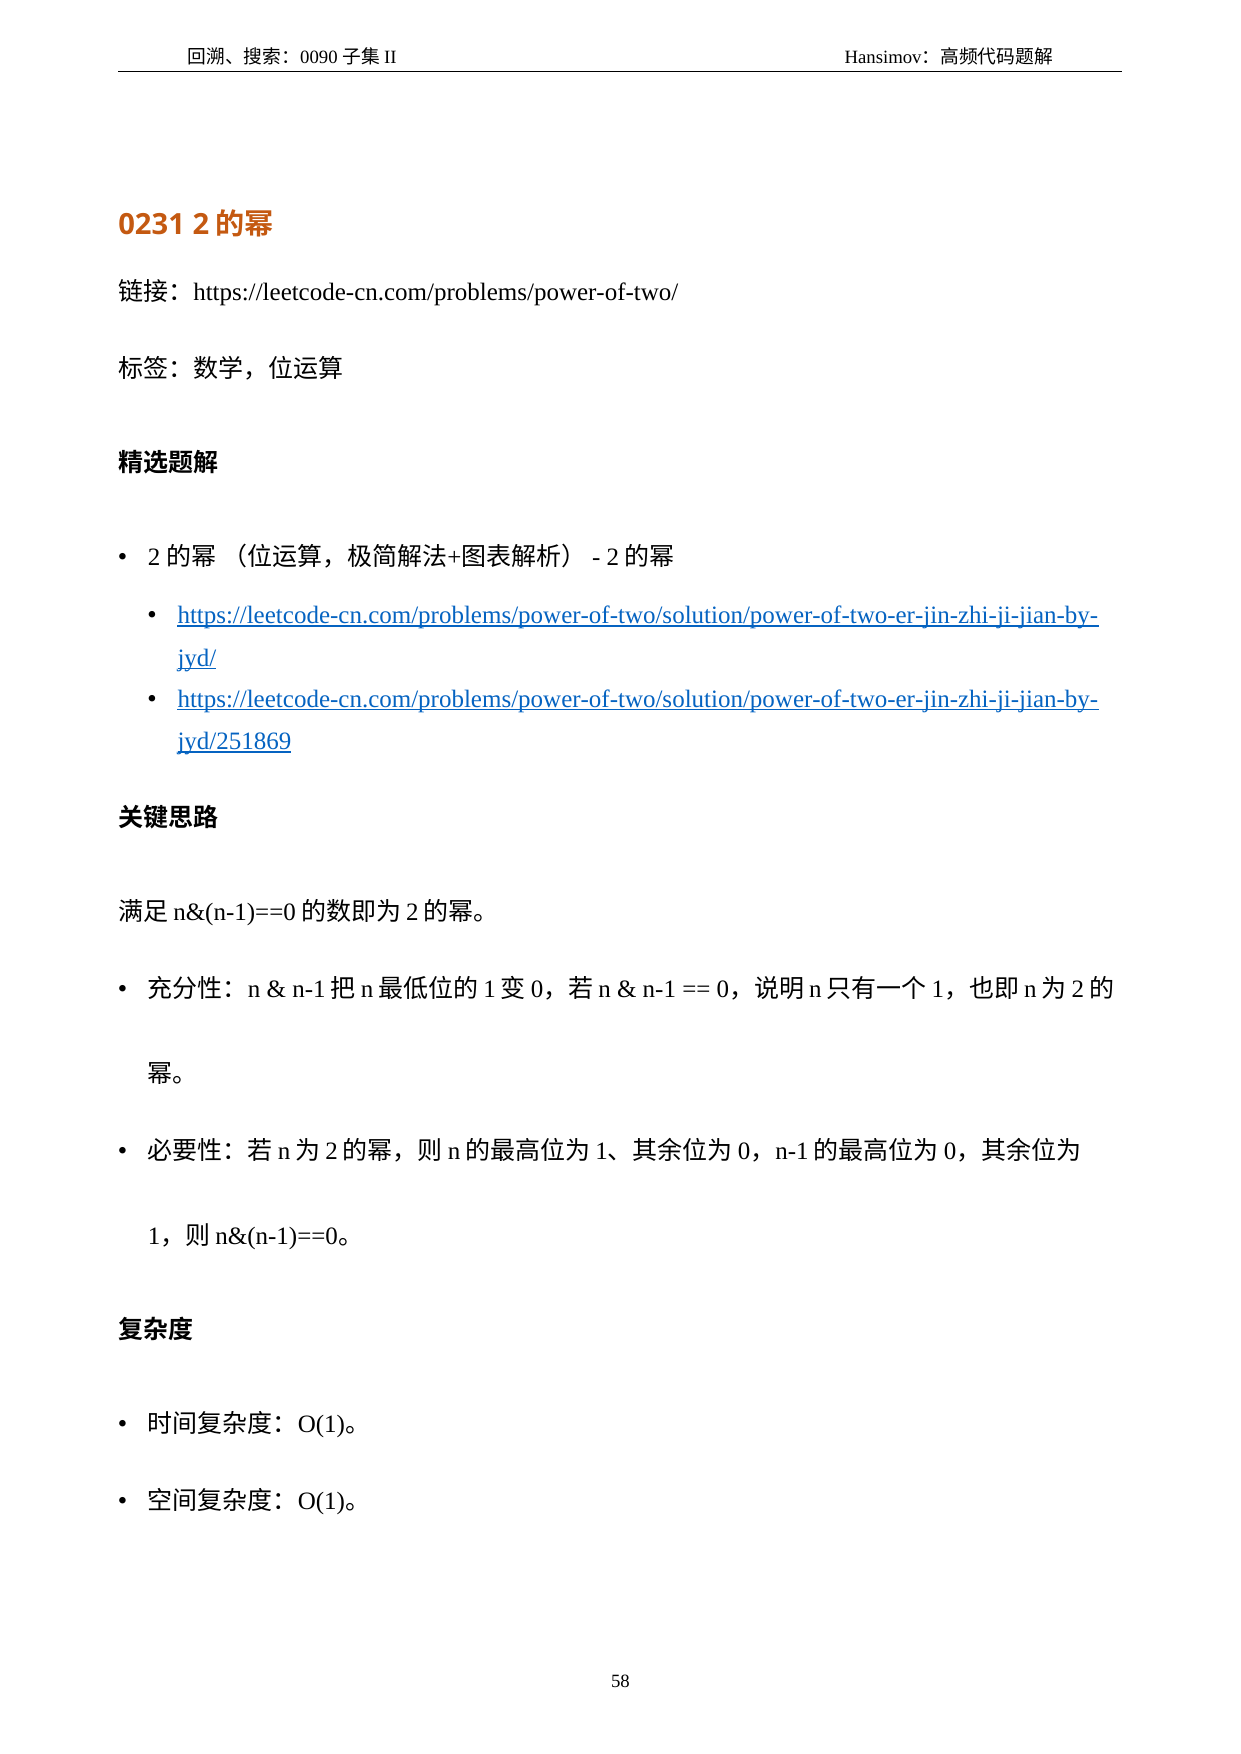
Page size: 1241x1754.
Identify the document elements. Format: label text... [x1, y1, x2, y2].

text 标签：数学，位运算 [118, 333, 1122, 401]
text 空间复杂度：O(1)。 [118, 1464, 1122, 1532]
text 必要性：若n为2的幂，则n的最高位为1、其余位为0，n-1的最高位为0，其余位为1，则n&(n-1)==0。 [118, 1115, 1122, 1267]
text 充分性：n & n-1把n最低位的1变0，若n & n-1 == 0，说明n只有一个1，也即n为2的幂。 [118, 953, 1122, 1106]
subtitle 关键思路 [118, 782, 1097, 850]
text 2 的幂 （位运算，极简解法+图表解析） - 2的幂 [118, 521, 1122, 589]
subtitle 复杂度 [118, 1293, 1097, 1361]
text https://leetcode-cn.com/problems/power-of-two/solution/power-of-two-er-jin-zhi-ji-jian-by-jyd/251869 [148, 681, 1122, 758]
subtitle 0231 2的幂 [118, 188, 1097, 256]
text 时间复杂度：O(1)。 [118, 1387, 1122, 1455]
text https://leetcode-cn.com/problems/power-of-two/solution/power-of-two-er-jin-zhi-ji-jian-by-jyd/ [148, 598, 1122, 674]
text 链接：https://leetcode-cn.com/problems/power-of-two/ [118, 256, 1122, 324]
subtitle 精选题解 [118, 427, 1097, 495]
text 满足n&(n-1)==0的数即为2的幂。 [118, 876, 1122, 944]
